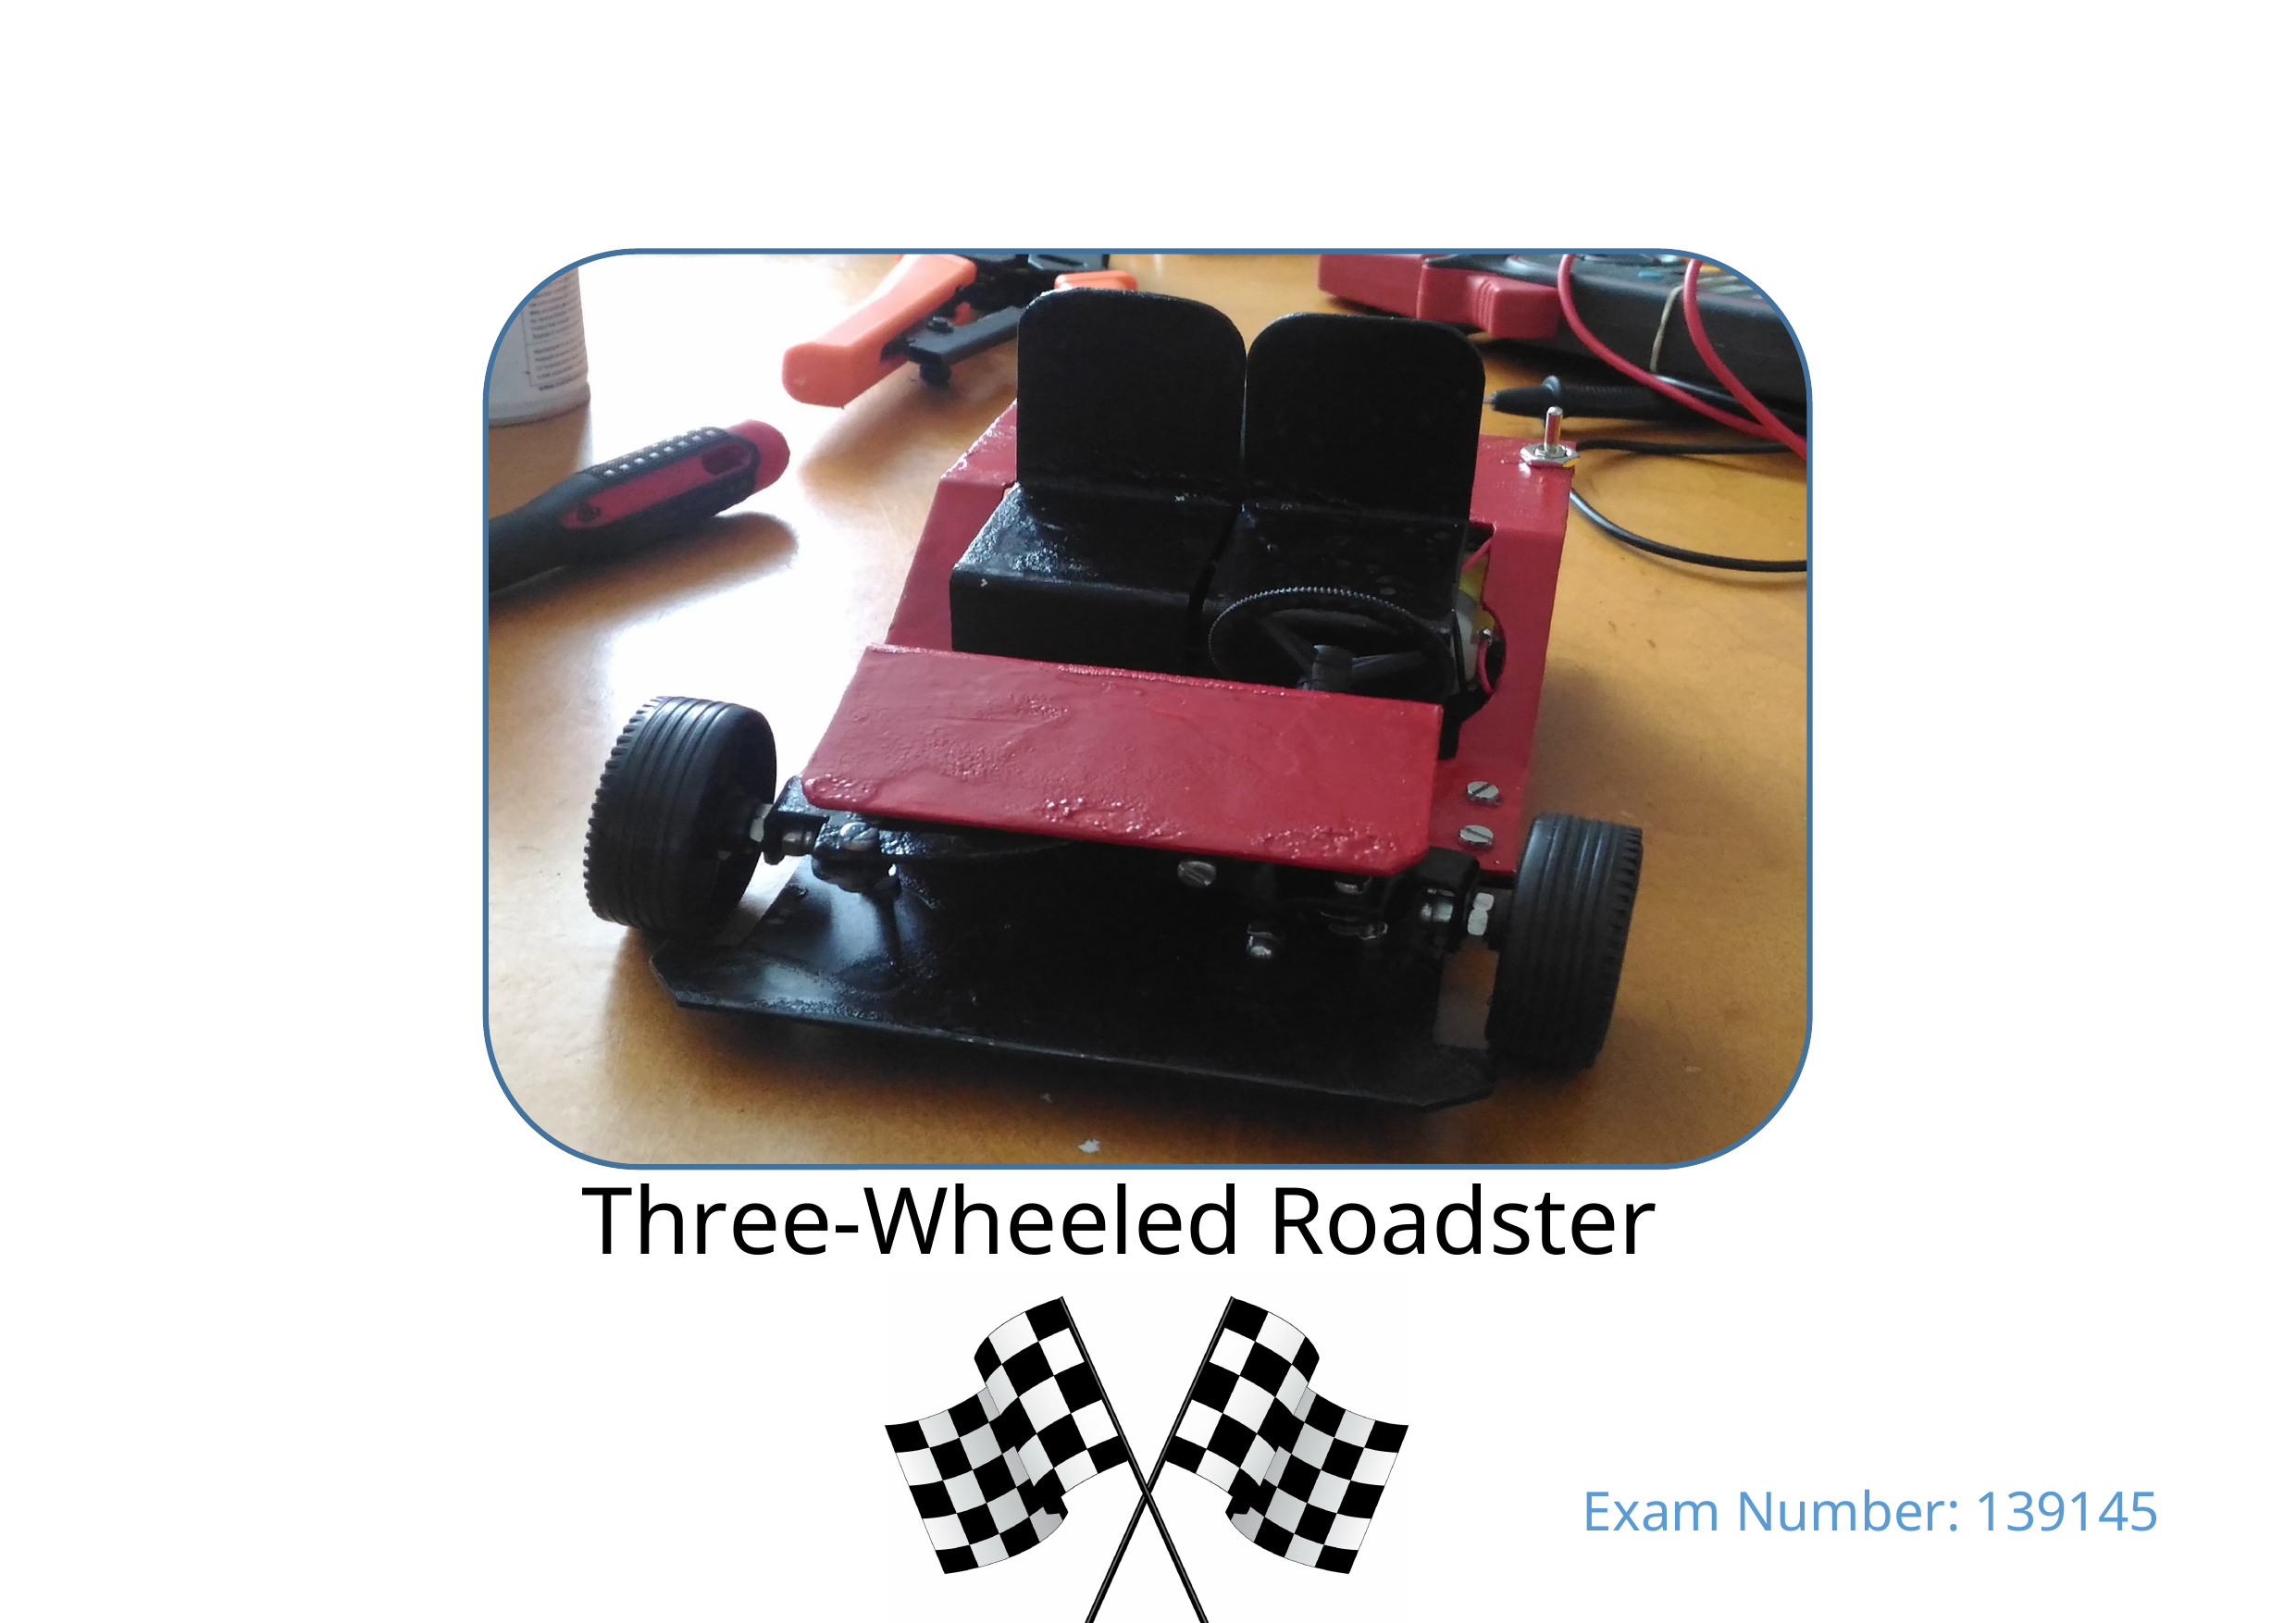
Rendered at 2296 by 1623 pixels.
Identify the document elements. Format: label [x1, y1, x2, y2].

picture [489, 254, 1806, 1164]
picture [885, 1275, 1409, 1623]
